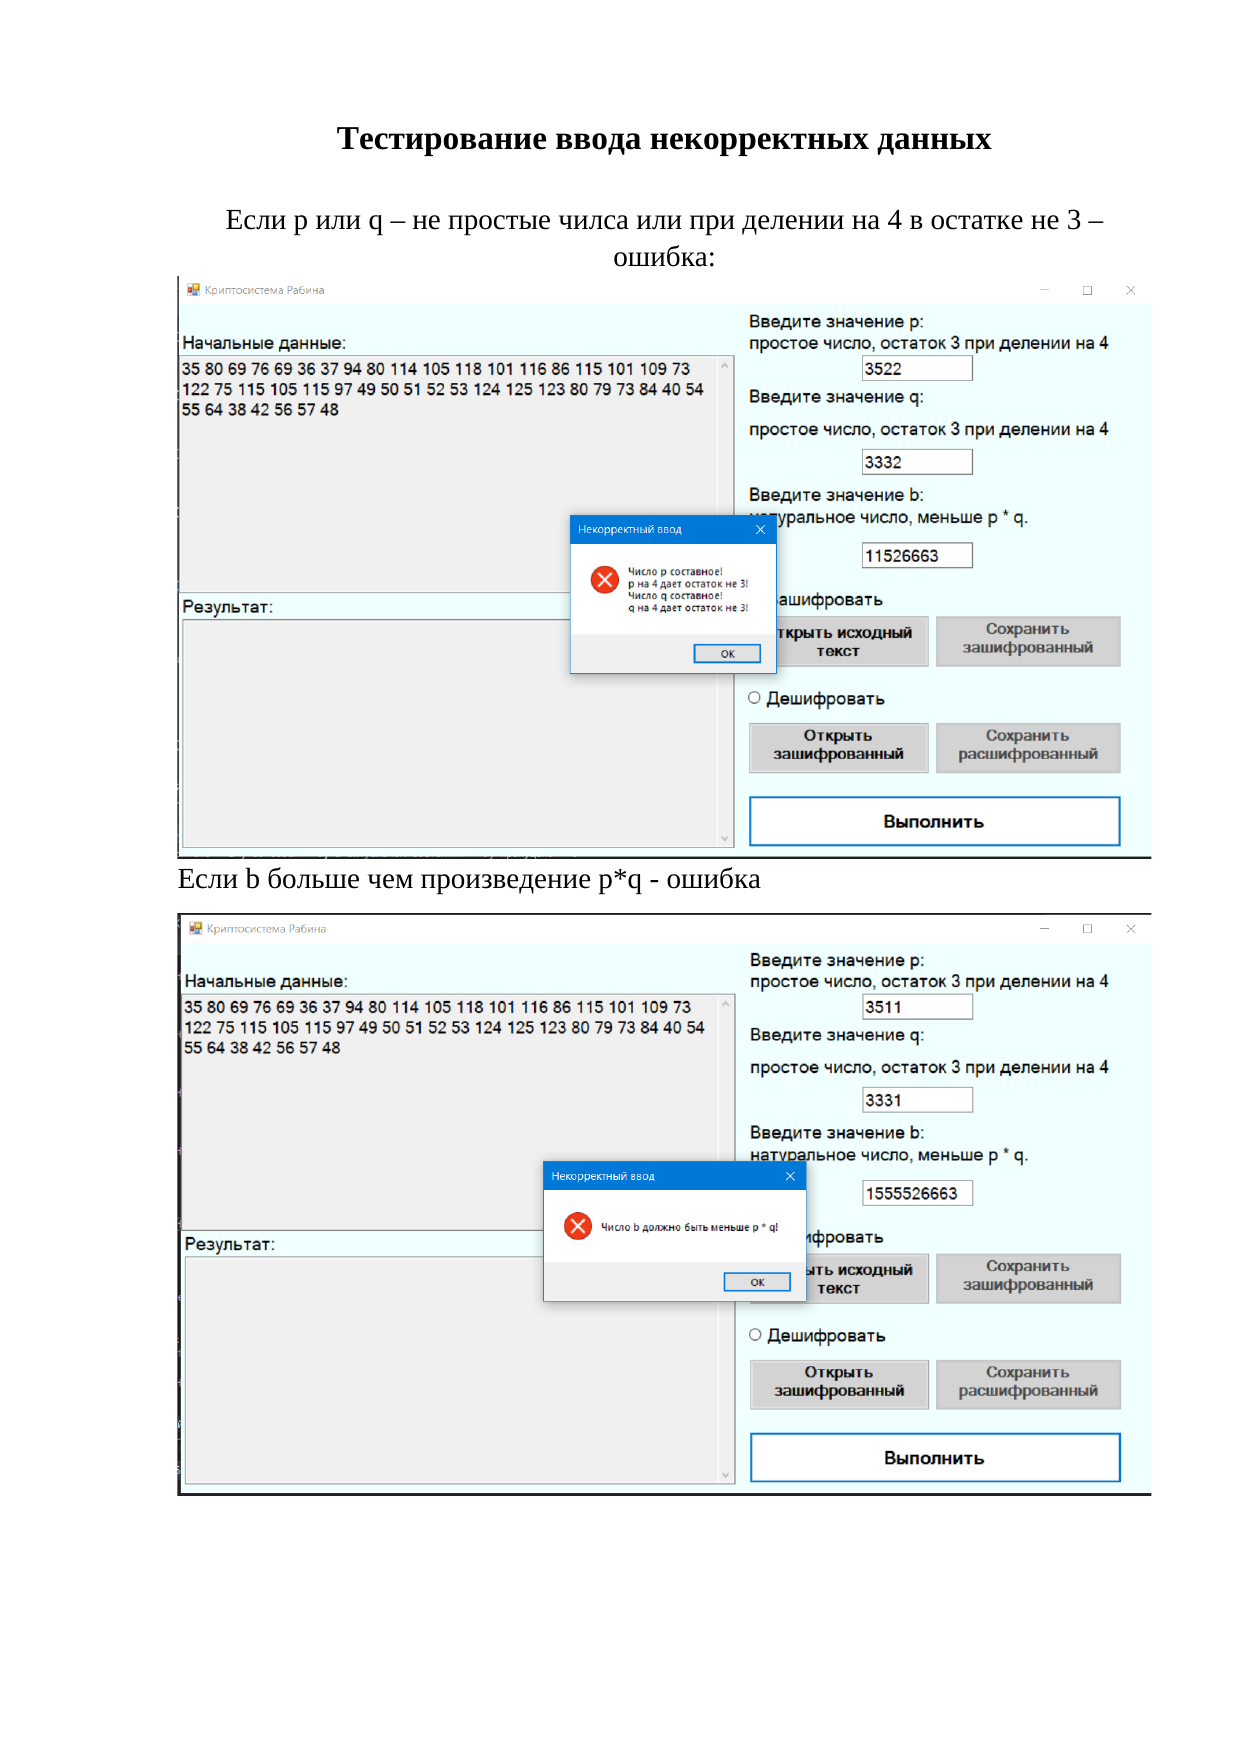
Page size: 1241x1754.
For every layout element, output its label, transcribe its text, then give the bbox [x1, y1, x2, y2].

text Тестирование ввода некорректных данных [177, 118, 1152, 156]
picture [177, 276, 1152, 859]
text Если b больше чем произведение p*q - ошибка [177, 861, 1152, 894]
text Если p или q – не простые чилса или при делении на 4 в остатке не 3 – ошибка: [177, 202, 1152, 273]
picture [177, 913, 1152, 1496]
